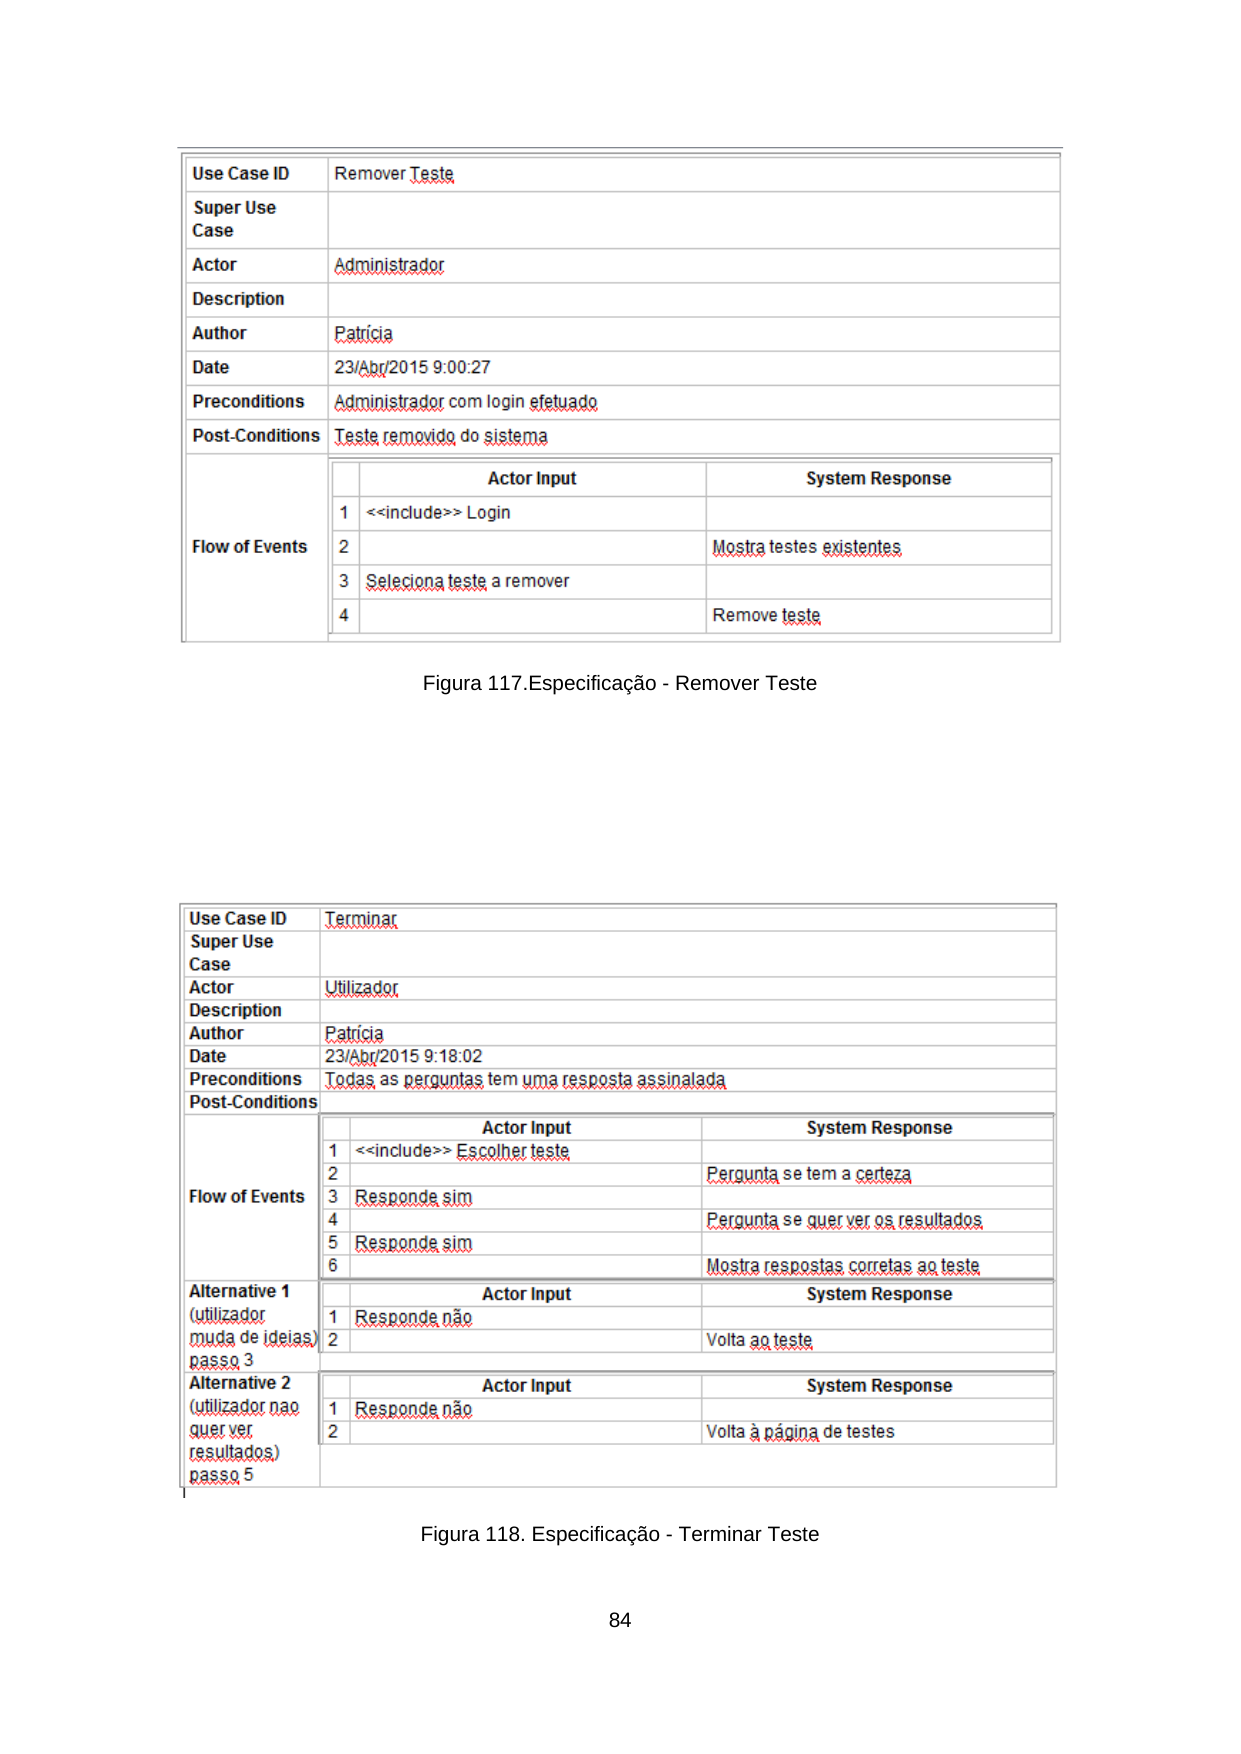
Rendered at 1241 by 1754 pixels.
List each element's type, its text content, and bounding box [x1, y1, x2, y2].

picture [177, 147, 1064, 647]
picture [178, 899, 1063, 1498]
